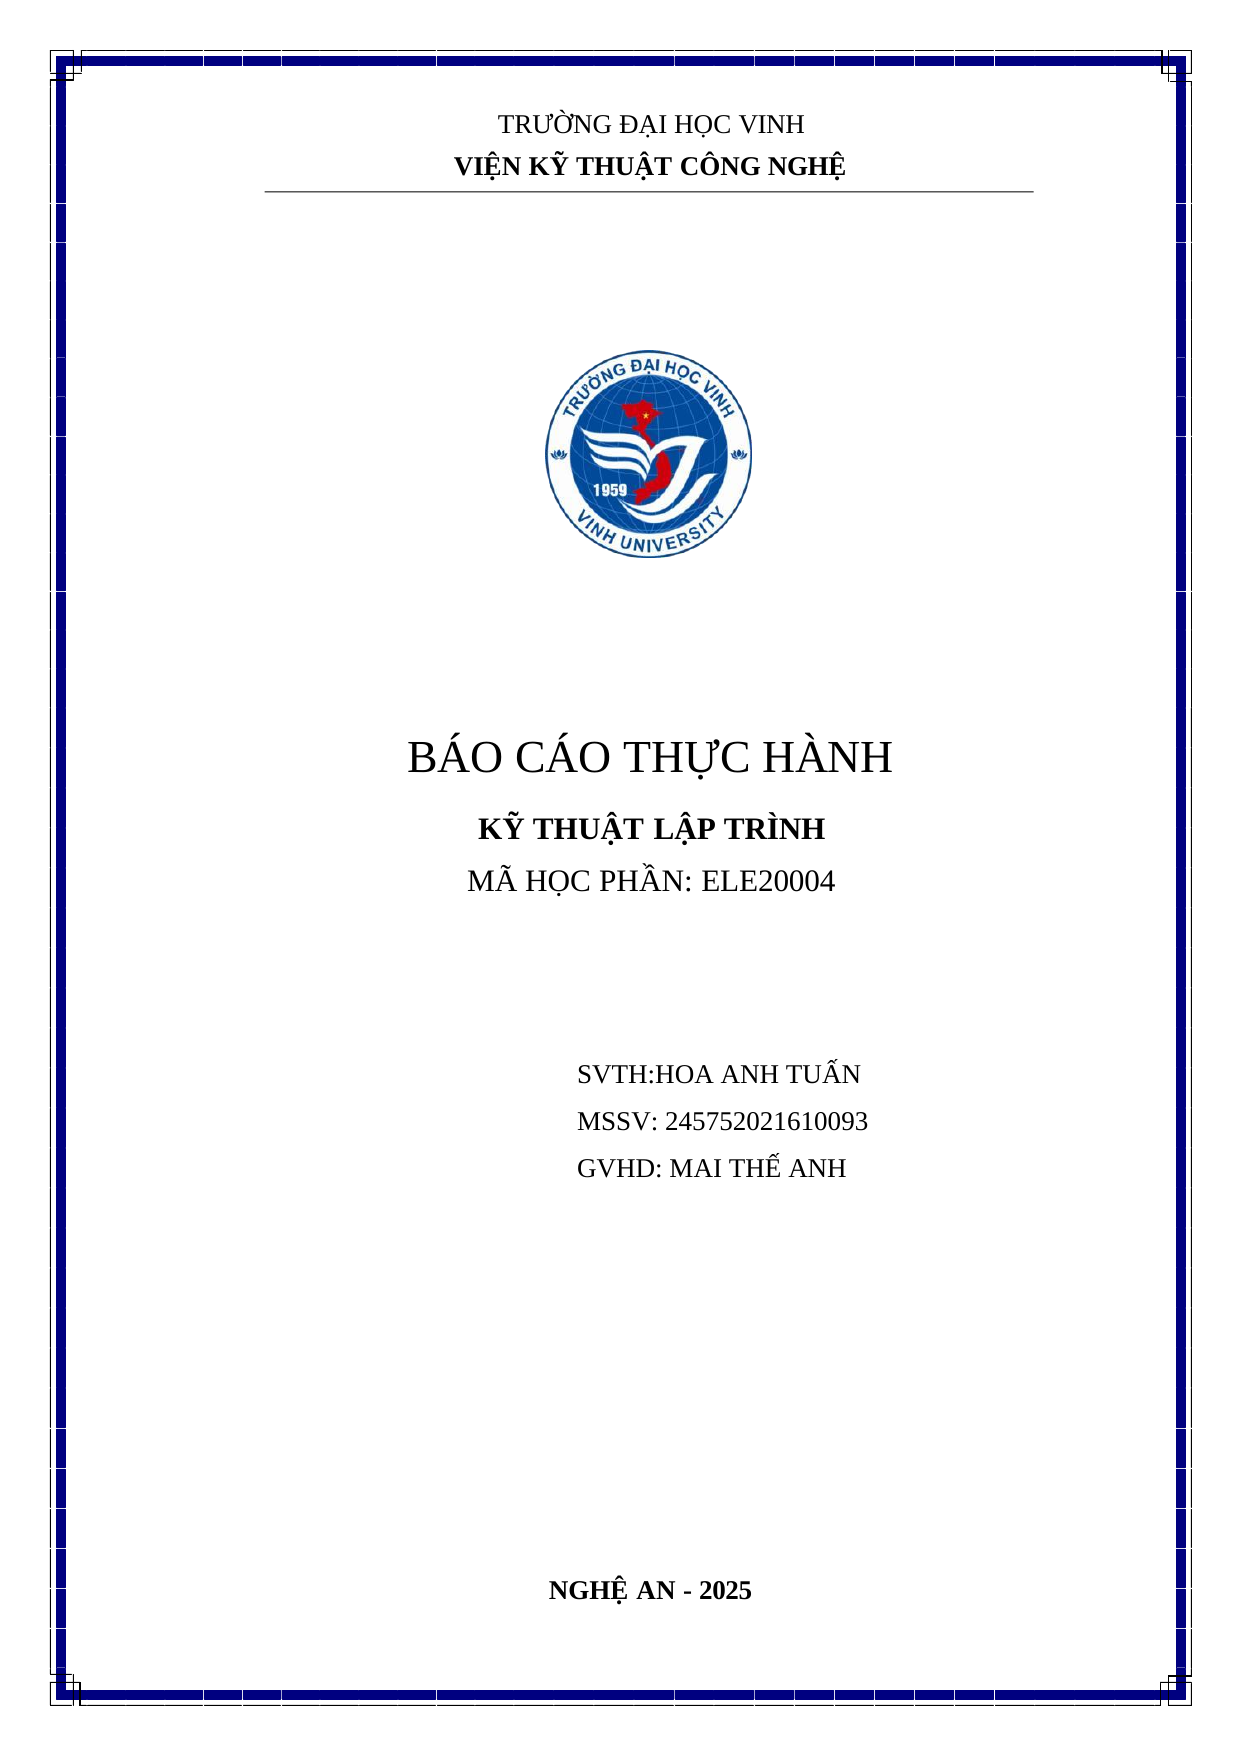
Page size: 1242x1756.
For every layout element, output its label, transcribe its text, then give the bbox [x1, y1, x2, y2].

subtitle NGHỆ AN - 2025 [236, 1574, 1064, 1606]
text MSSV: 245752021610093 [577, 1105, 952, 1136]
text TRƯỜNG ĐẠI HỌC VINH [238, 108, 1064, 139]
text SVTH:HOA ANH TUẤN [577, 1058, 952, 1089]
text MÃ HỌC PHẦN: ELE20004 [238, 862, 1064, 898]
text KỸ THUẬT LẬP TRÌNH [239, 810, 1064, 846]
subtitle VIỆN KỸ THUẬT CÔNG NGHỆ [236, 150, 1064, 181]
picture [545, 350, 752, 558]
title BÁO CÁO THỰC HÀNH [236, 730, 1064, 783]
text GVHD: MAI THẾ ANH [577, 1152, 952, 1183]
